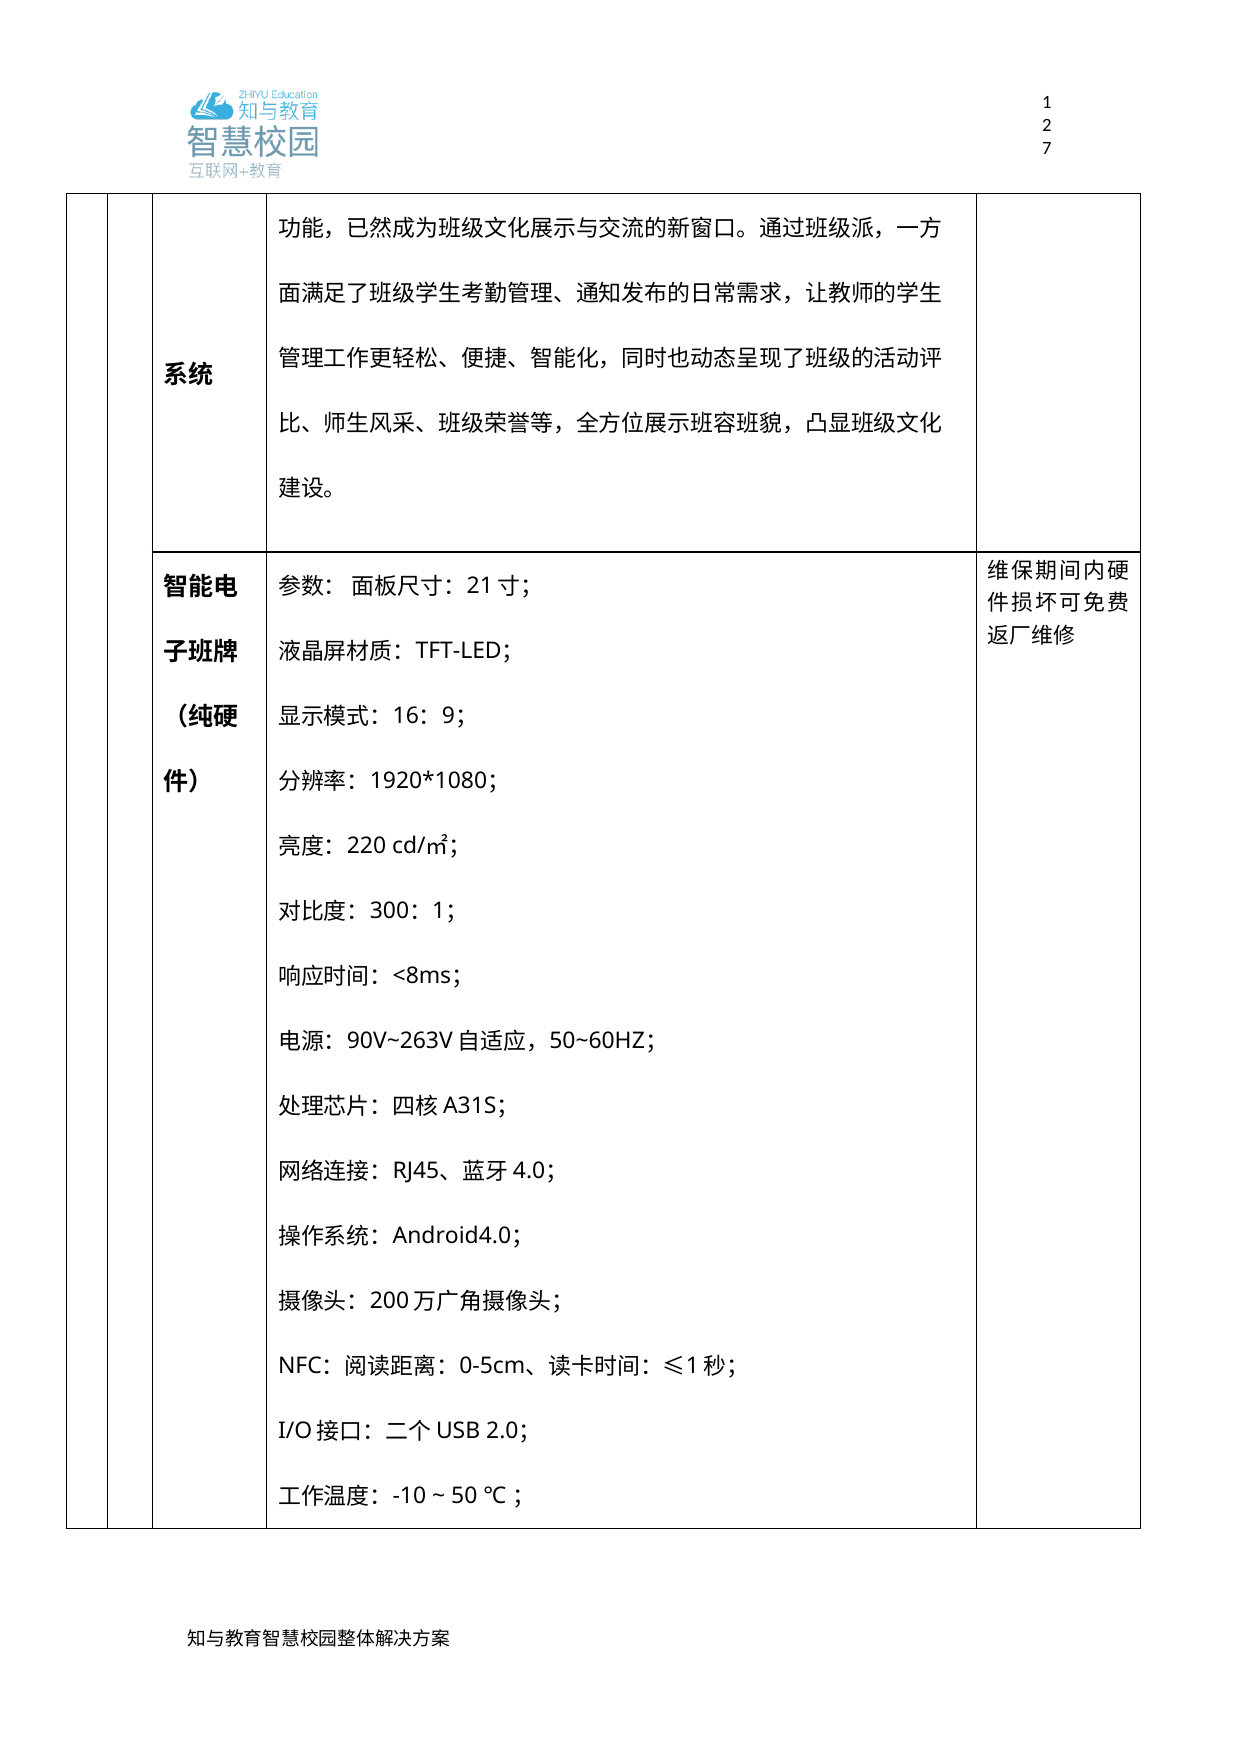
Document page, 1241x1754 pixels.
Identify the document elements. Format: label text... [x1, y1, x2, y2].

table_cell [977, 194, 1140, 551]
table_cell 智能电子班牌系统 [153, 194, 266, 551]
table_cell 智能电子班牌（纯硬件） [153, 553, 266, 1527]
picture [187, 90, 318, 178]
table_cell 维保期间内硬件损坏可免费返厂维修 [977, 553, 1140, 1527]
